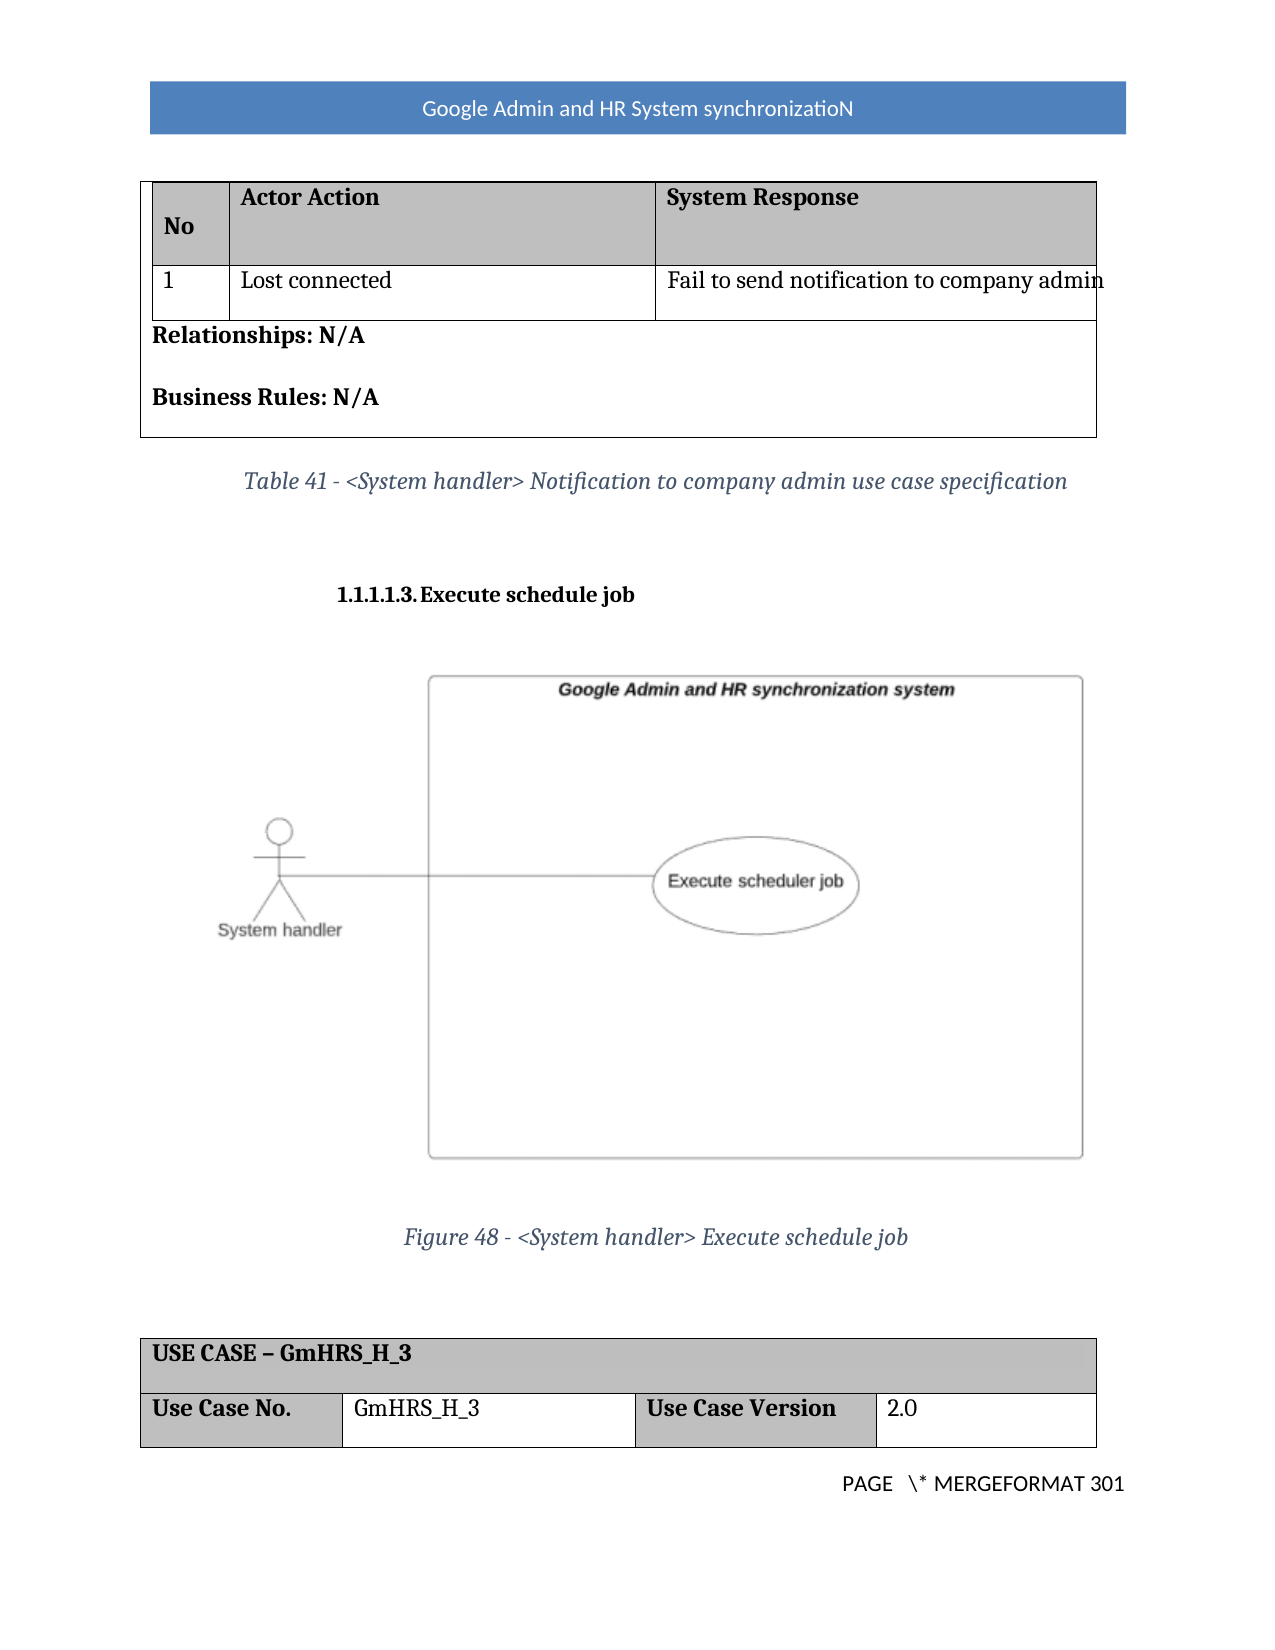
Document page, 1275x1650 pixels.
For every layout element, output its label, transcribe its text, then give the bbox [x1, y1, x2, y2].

table_cell Use Case Version [636, 1394, 876, 1447]
table_cell GmHRS_H_3 [343, 1394, 635, 1447]
text Figure 48 - <System handler> Execute schedule job [187, 1223, 1125, 1252]
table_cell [141, 182, 1096, 437]
table_cell Use Case No. [141, 1394, 342, 1447]
text Table 41 - <System handler> Notification to company admin use case specification [187, 467, 1125, 496]
picture [187, 641, 1129, 1190]
table_header USE CASE – GmHRS_H_3 [141, 1339, 1096, 1393]
subtitle Execute schedule job [337, 582, 1125, 608]
table_cell 2.0 [877, 1394, 1096, 1447]
